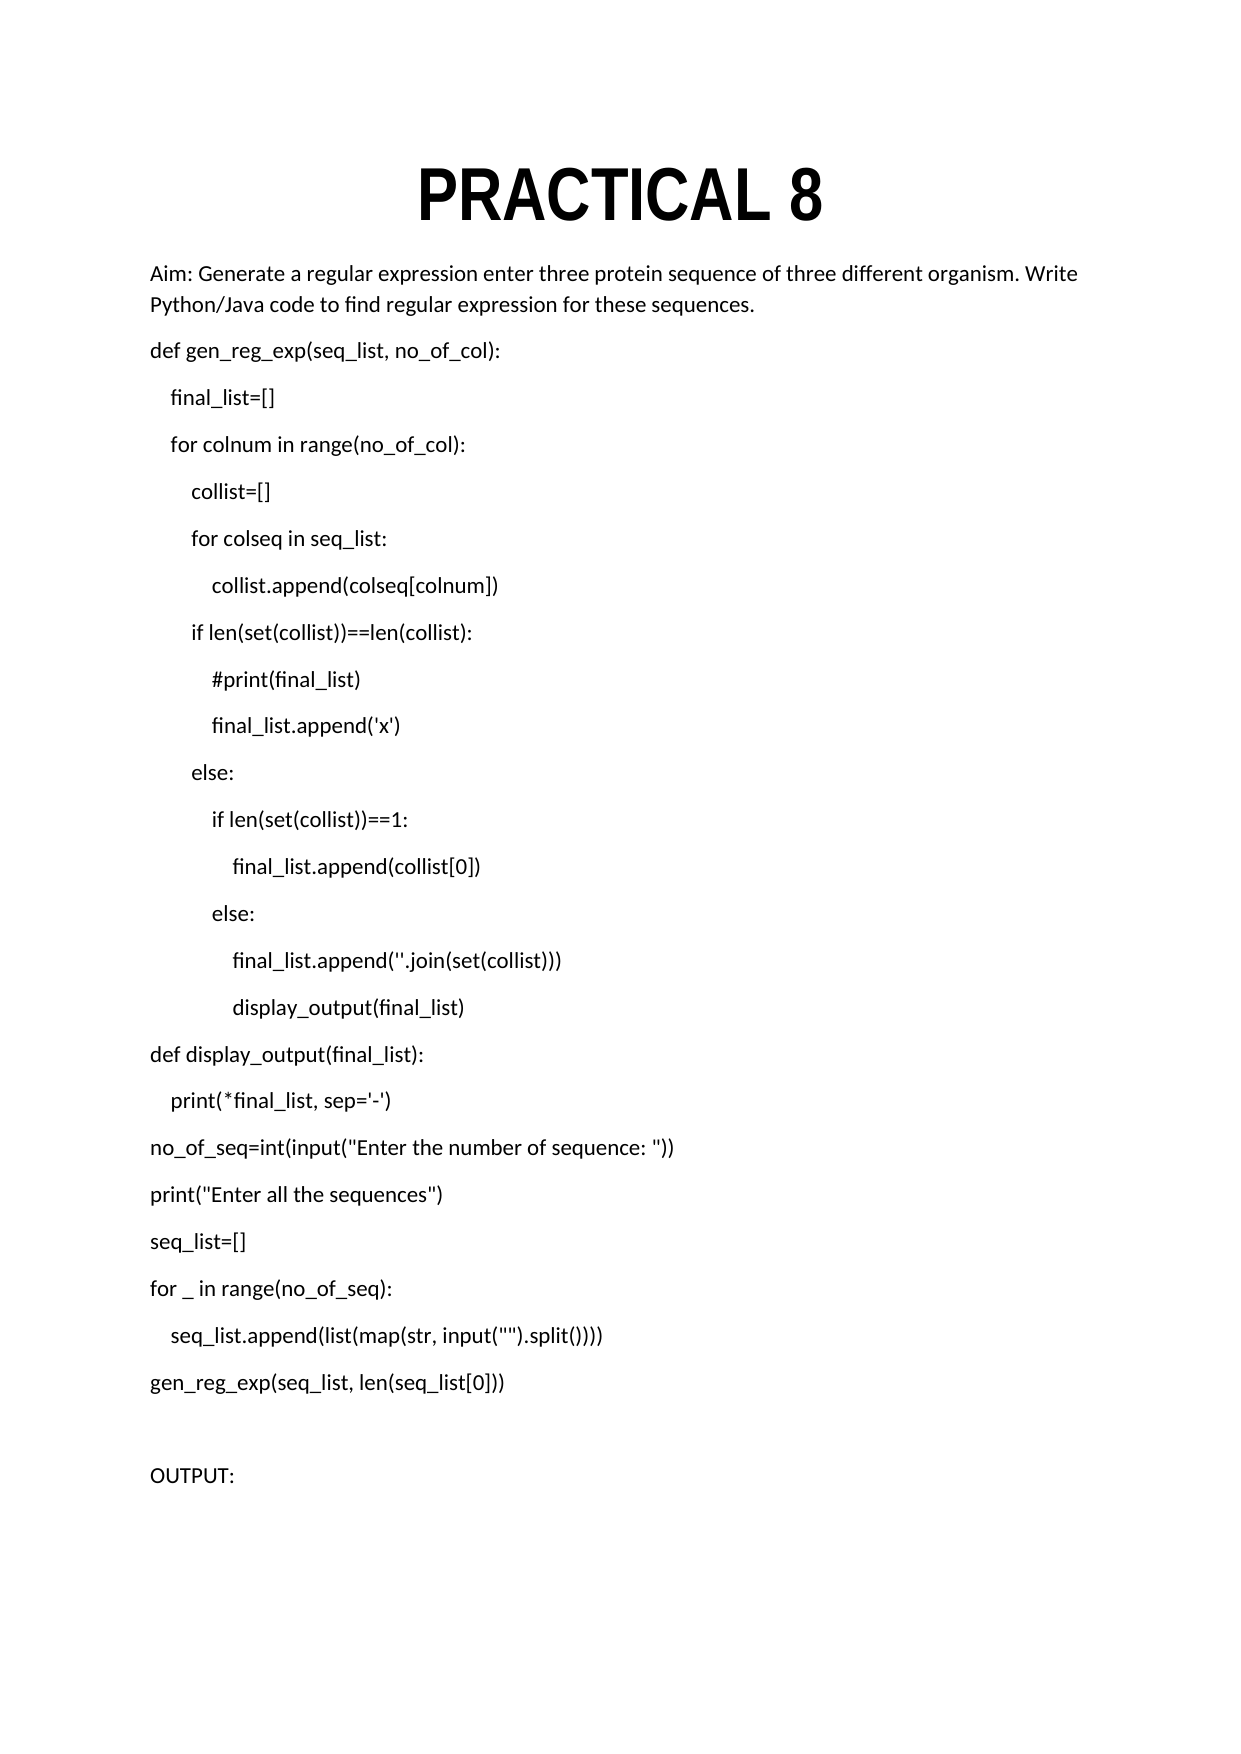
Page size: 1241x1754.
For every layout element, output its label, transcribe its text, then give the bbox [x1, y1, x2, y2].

text #print(final_list) [150, 665, 1090, 693]
text if len(set(collist))==1: [150, 805, 1090, 833]
text display_output(final_list) [150, 993, 1090, 1021]
text PRACTICAL 8 [150, 150, 1090, 236]
text collist.append(colseq[colnum]) [150, 571, 1090, 599]
text def display_output(final_list): [150, 1040, 1090, 1068]
text final_list.append('x') [150, 712, 1090, 740]
text seq_list=[] [150, 1227, 1090, 1255]
text for colnum in range(no_of_col): [150, 430, 1090, 458]
text Aim: Generate a regular expression enter three protein sequence of three different organism. Write Python/Java code to find regular expression for these sequences. [150, 259, 1090, 318]
text else: [150, 758, 1090, 787]
text gen_reg_exp(seq_list, len(seq_list[0])) [150, 1368, 1090, 1396]
text def gen_reg_exp(seq_list, no_of_col): [150, 337, 1090, 365]
text final_list.append(''.join(set(collist))) [150, 946, 1090, 974]
text else: [150, 899, 1090, 927]
text no_of_seq=int(input("Enter the number of sequence: ")) [150, 1133, 1090, 1162]
text for colseq in seq_list: [150, 524, 1090, 552]
text collist=[] [150, 477, 1090, 505]
text if len(set(collist))==len(collist): [150, 618, 1090, 646]
text seq_list.append(list(map(str, input("").split()))) [150, 1321, 1090, 1349]
text print(*final_list, sep='-') [150, 1087, 1090, 1115]
text print("Enter all the sequences") [150, 1180, 1090, 1208]
text OUTPUT: [150, 1462, 1090, 1490]
text final_list.append(collist[0]) [150, 852, 1090, 880]
text final_list=[] [150, 383, 1090, 412]
text for _ in range(no_of_seq): [150, 1274, 1090, 1302]
